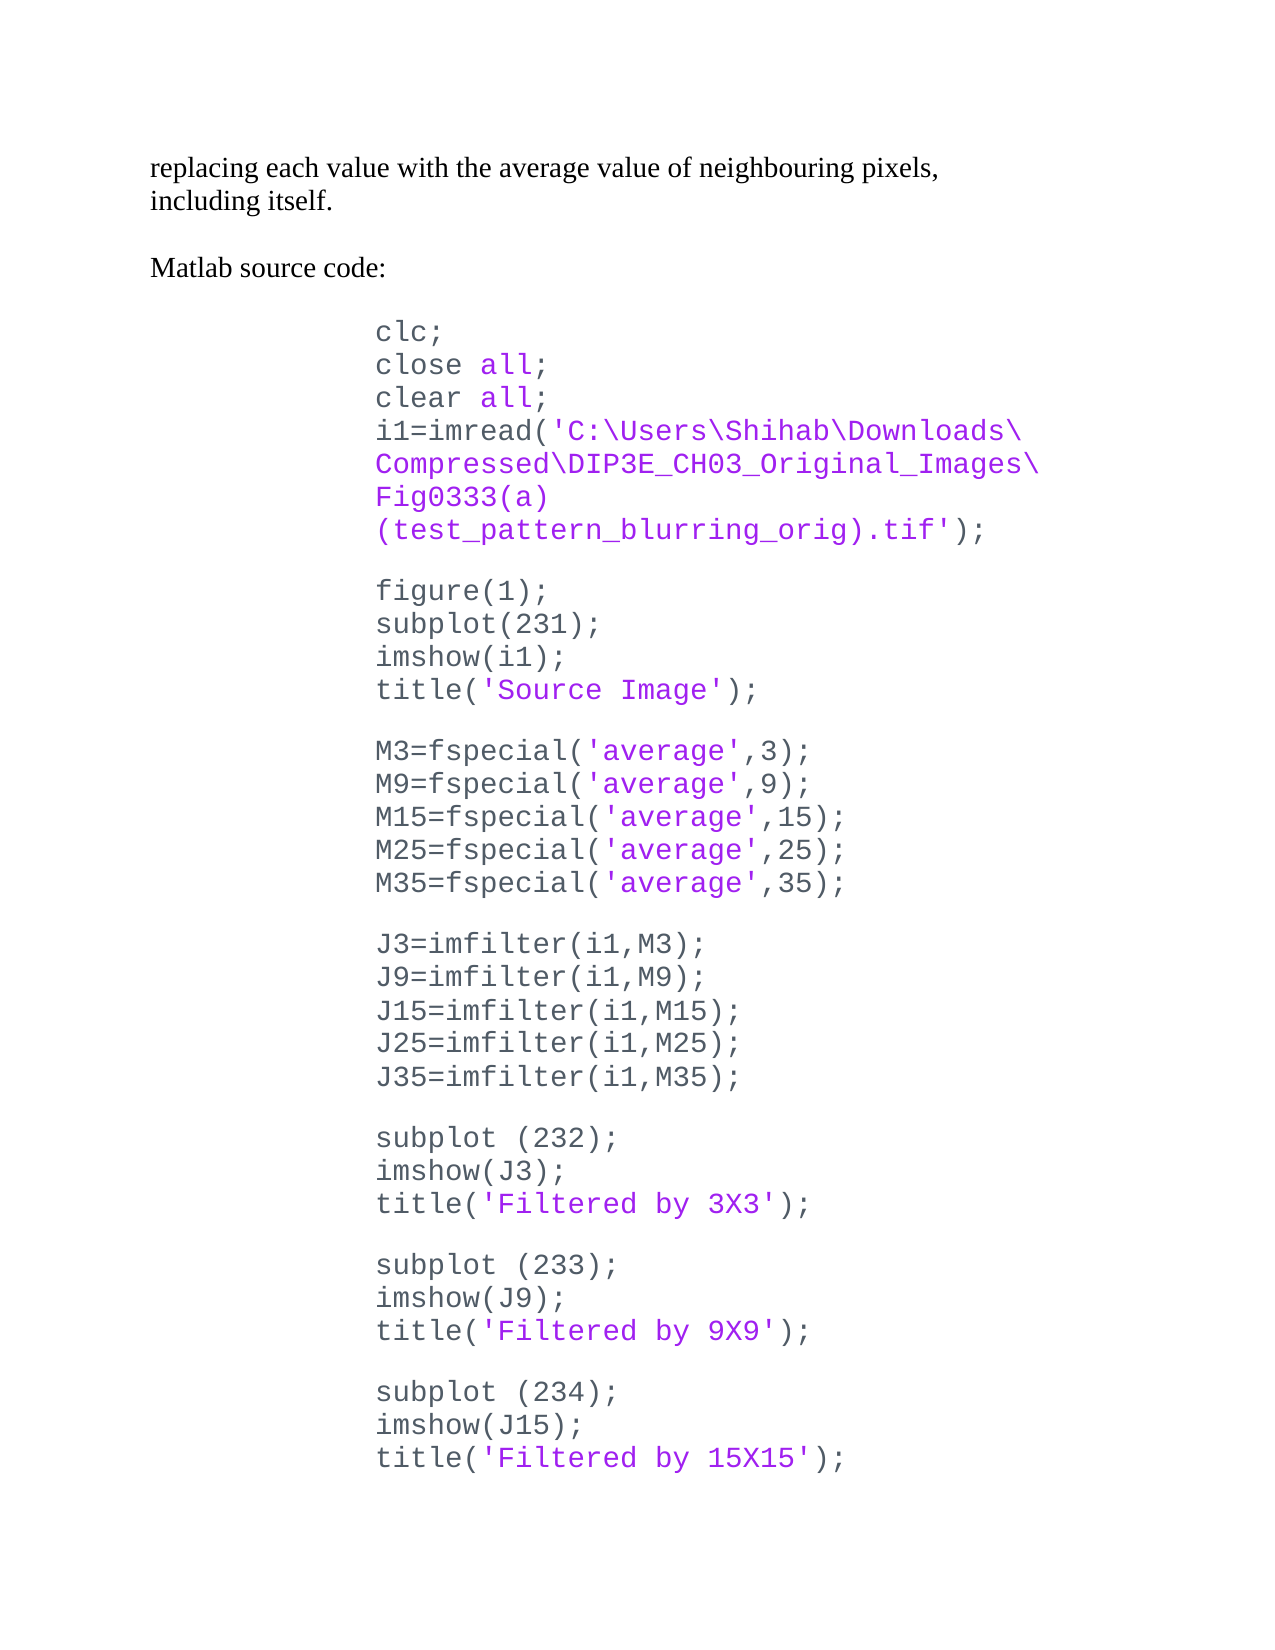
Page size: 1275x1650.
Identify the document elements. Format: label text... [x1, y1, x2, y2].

text imshow(i1); [375, 642, 1134, 675]
text M3=fspecial('average',3); [375, 736, 1134, 769]
text figure(1); [375, 576, 1134, 609]
text i1=imread('C:\Users\Shihab\Downloads\Compressed\DIP3E_CH03_Original_Images\Fig0333(a)(test_pattern_blurring_orig).tif'); [375, 416, 1134, 548]
text Matlab source code: [150, 251, 1134, 284]
text J3=imfilter(i1,M3); [375, 929, 1134, 963]
text imshow(J9); [375, 1283, 1134, 1316]
text clear all; [375, 383, 1134, 416]
text title('Filtered by 15X15'); [375, 1443, 1134, 1476]
text close all; [375, 350, 1134, 383]
text imshow(J3); [375, 1156, 1134, 1189]
text clc; [375, 317, 1134, 350]
text M35=fspecial('average',35); [375, 868, 1134, 902]
text subplot (233); [375, 1250, 1134, 1283]
text M9=fspecial('average',9); [375, 769, 1134, 802]
text imshow(J15); [375, 1410, 1134, 1443]
text M25=fspecial('average',25); [375, 836, 1134, 868]
text title('Filtered by 3X3'); [375, 1189, 1134, 1222]
text J9=imfilter(i1,M9); [375, 963, 1134, 996]
text J15=imfilter(i1,M15); [375, 996, 1134, 1029]
text M15=fspecial('average',15); [375, 802, 1134, 836]
text title('Filtered by 9X9'); [375, 1316, 1134, 1349]
text J25=imfilter(i1,M25); [375, 1029, 1134, 1062]
text subplot (234); [375, 1377, 1134, 1410]
text subplot (232); [375, 1123, 1134, 1156]
text J35=imfilter(i1,M35); [375, 1062, 1134, 1095]
text replacing each value with the average value of neighbouring pixels, [150, 150, 1134, 183]
text including itself. [150, 183, 1134, 217]
text subplot(231); [375, 609, 1134, 642]
text title('Source Image'); [375, 675, 1134, 708]
